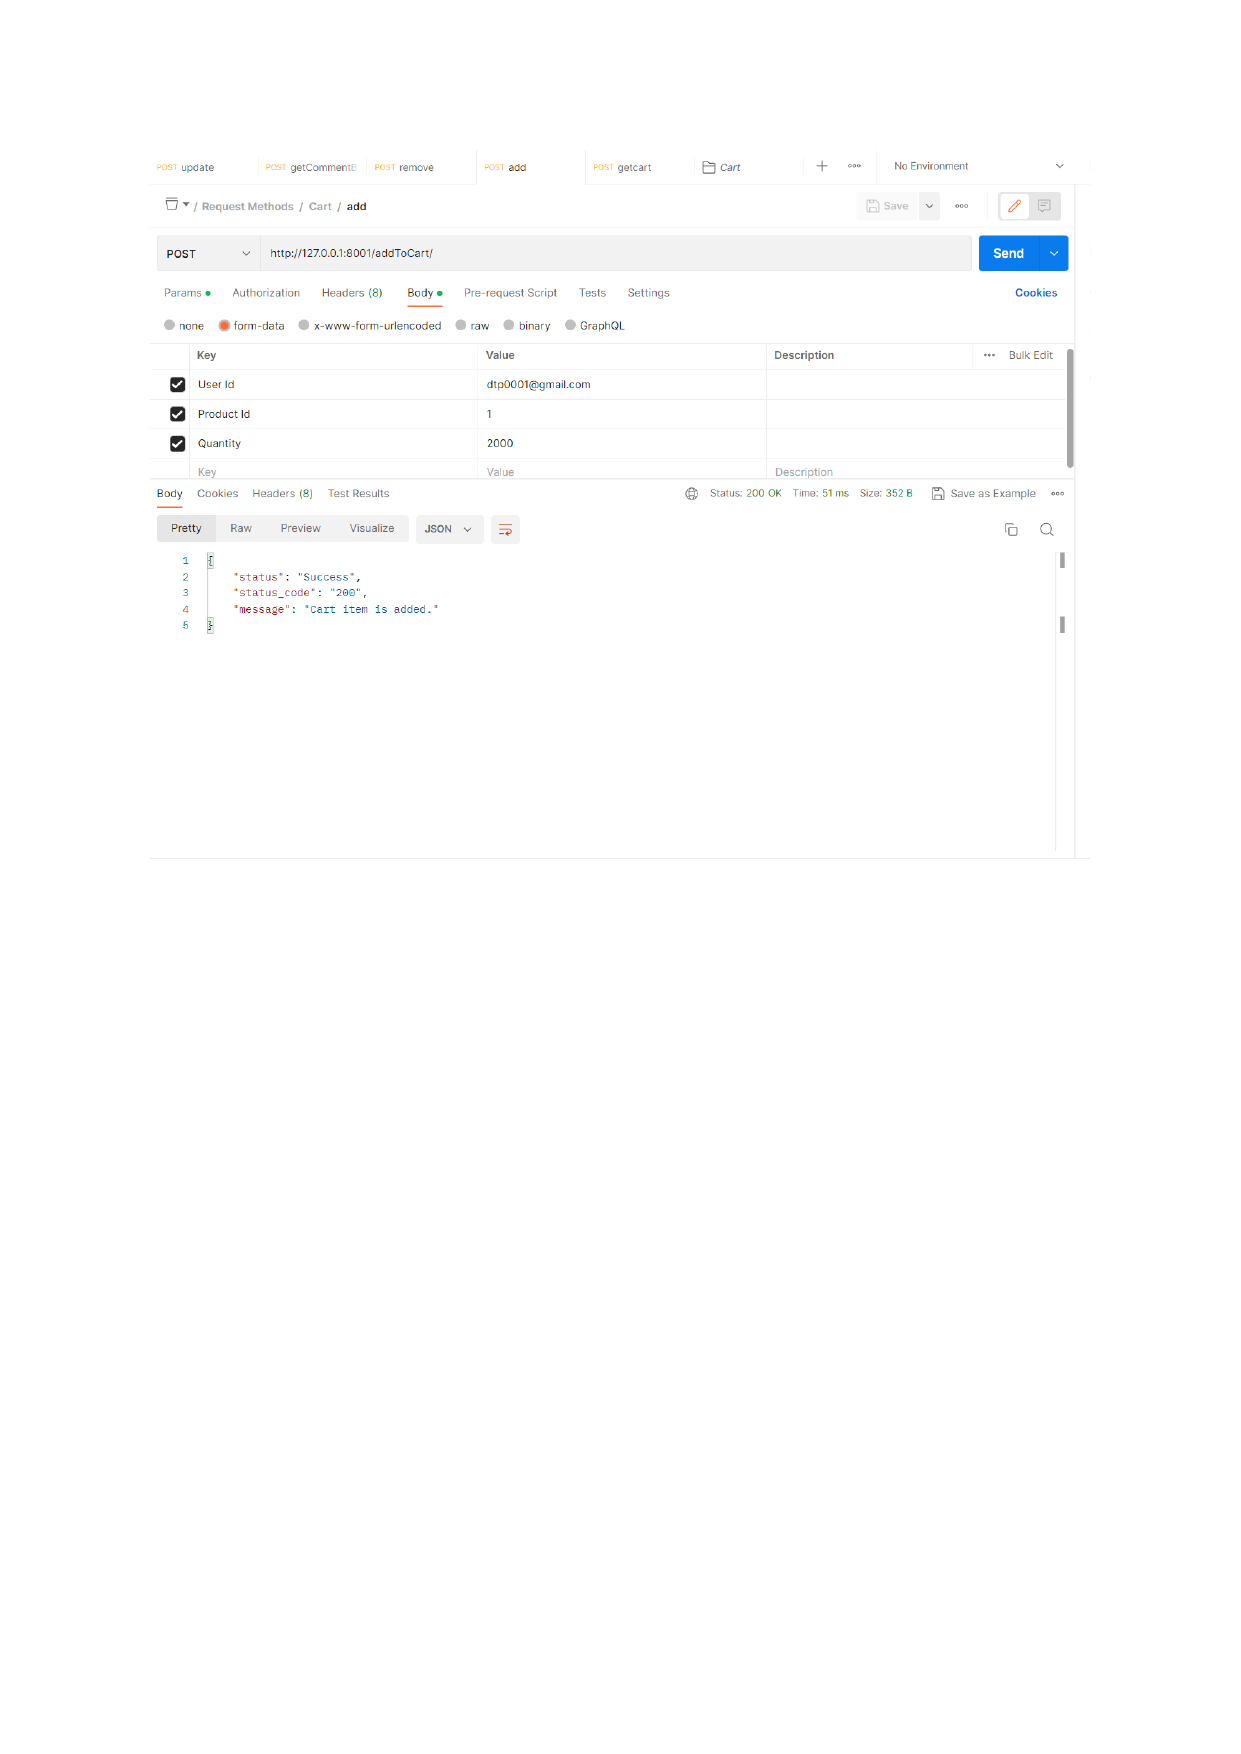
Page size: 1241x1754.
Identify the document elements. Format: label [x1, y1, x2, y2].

picture [150, 150, 1091, 860]
